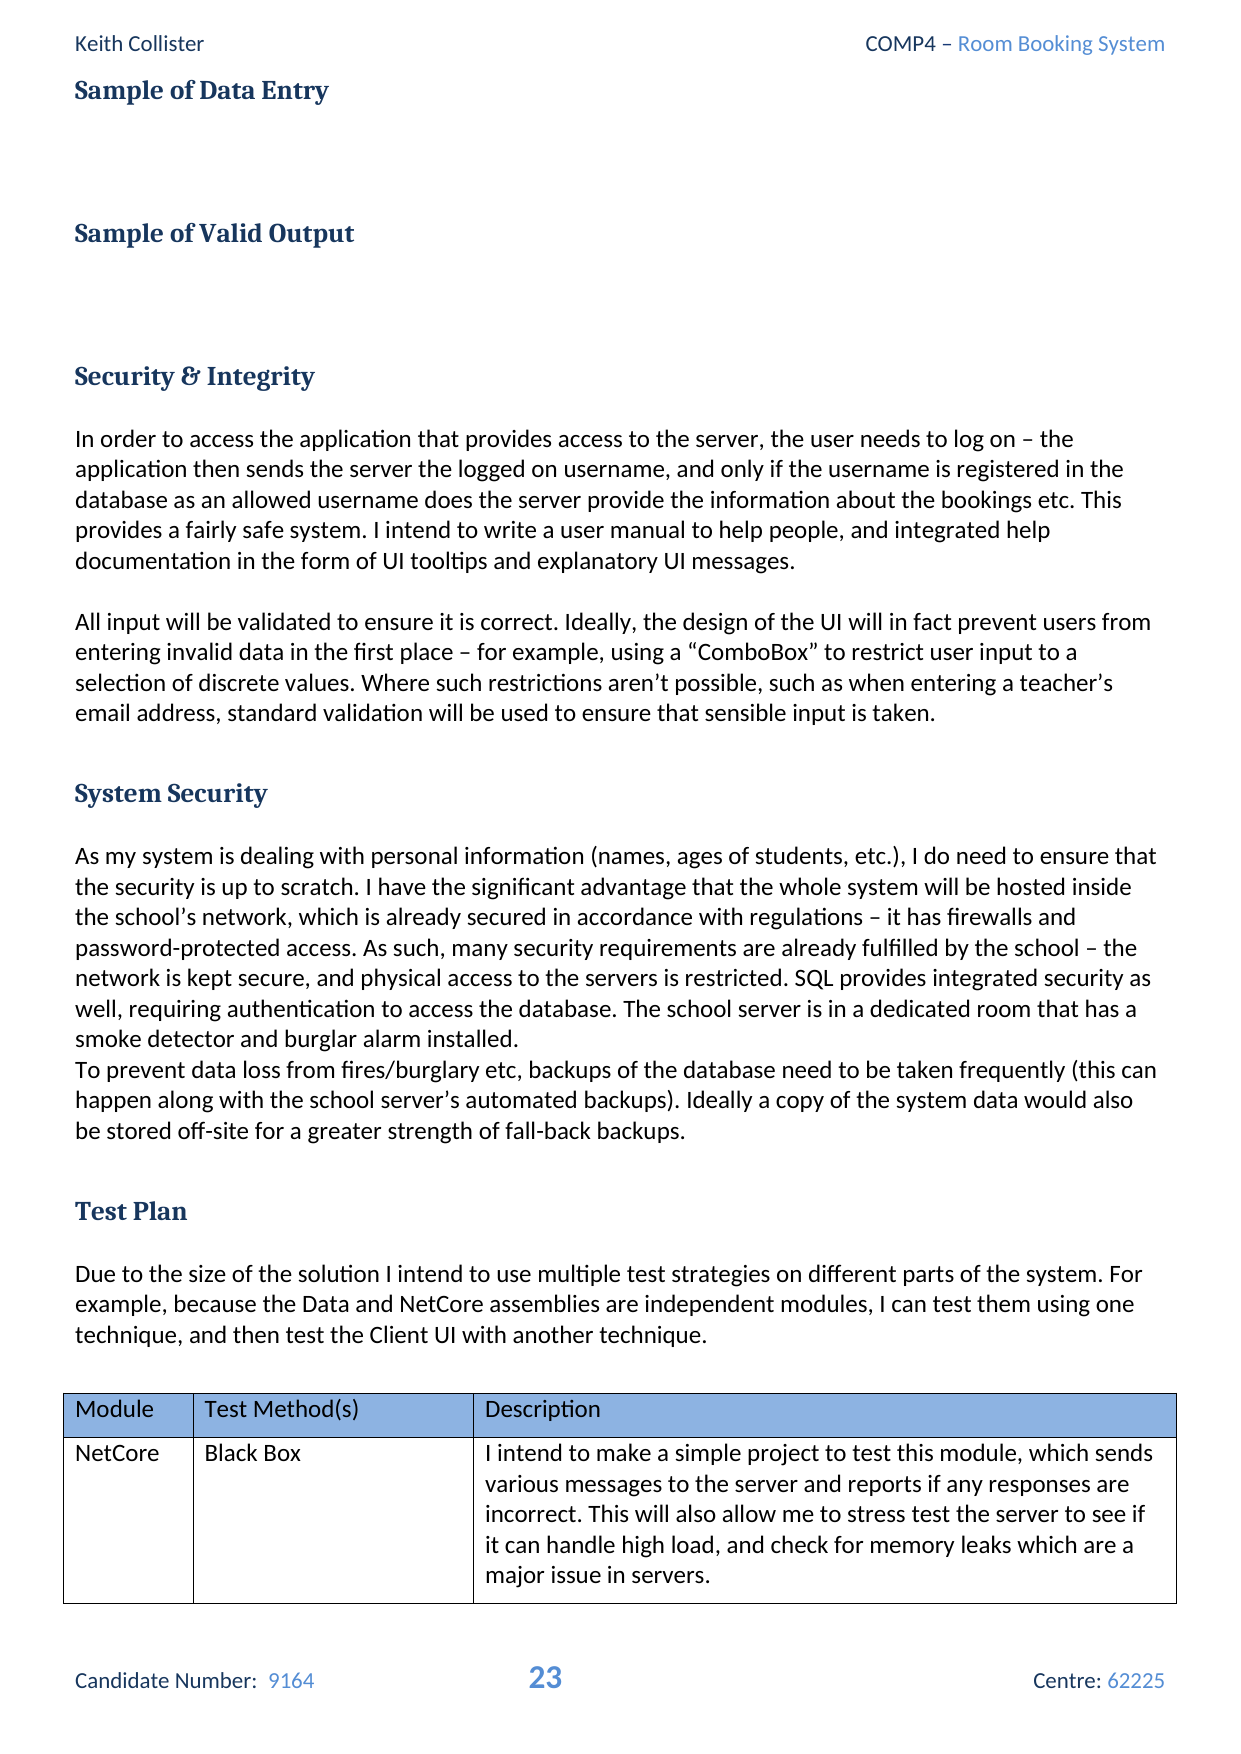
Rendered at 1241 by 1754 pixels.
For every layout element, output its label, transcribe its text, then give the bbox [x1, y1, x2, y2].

text In order to access the application that provides access to the server, the user needs to log on – the application then sends the server the logged on username, and only if the username is registered in the database as an allowed username does the server provide the information about the bookings etc. This provides a fairly safe system. I intend to write a user manual to help people, and integrated help documentation in the form of UI tooltips and explanatory UI messages. All input will be validated to ensure it is correct. Ideally, the design of the UI will in fact prevent users from entering invalid data in the first place – for example, using a “ComboBox” to restrict user input to a selection of discrete values. Where such restrictions aren’t possible, such as when entering a teacher’s email address, standard validation will be used to ensure that sensible input is taken. [75, 423, 1165, 728]
subtitle Security & Integrity [75, 361, 1165, 392]
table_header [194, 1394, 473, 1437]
subtitle Sample of Data Entry [75, 75, 1165, 106]
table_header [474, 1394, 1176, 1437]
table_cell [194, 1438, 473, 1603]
subtitle Sample of Valid Output [75, 218, 1165, 249]
text As my system is dealing with personal information (names, ages of students, etc.), I do need to ensure that the security is up to scratch. I have the significant advantage that the whole system will be hosted inside the school’s network, which is already secured in accordance with regulations – it has firewalls and password-protected access. As such, many security requirements are already fulfilled by the school – the network is kept secure, and physical access to the servers is restricted. SQL provides integrated security as well, requiring authentication to access the database. The school server is in a dedicated room that has a smoke detector and burglar alarm installed. To prevent data loss from fires/burglary etc, backups of the database need to be taken frequently (this can happen along with the school server’s automated backups). Ideally a copy of the system data would also be stored off-site for a greater strength of fall-back backups. [75, 840, 1165, 1146]
subtitle Test Plan [75, 1196, 1165, 1227]
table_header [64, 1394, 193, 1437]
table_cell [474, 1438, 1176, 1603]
text Due to the size of the solution I intend to use multiple test strategies on different parts of the system. For example, because the Data and NetCore assemblies are independent modules, I can test them using one technique, and then test the Client UI with another technique. [75, 1258, 1165, 1380]
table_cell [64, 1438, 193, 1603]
subtitle System Security [75, 778, 1165, 809]
